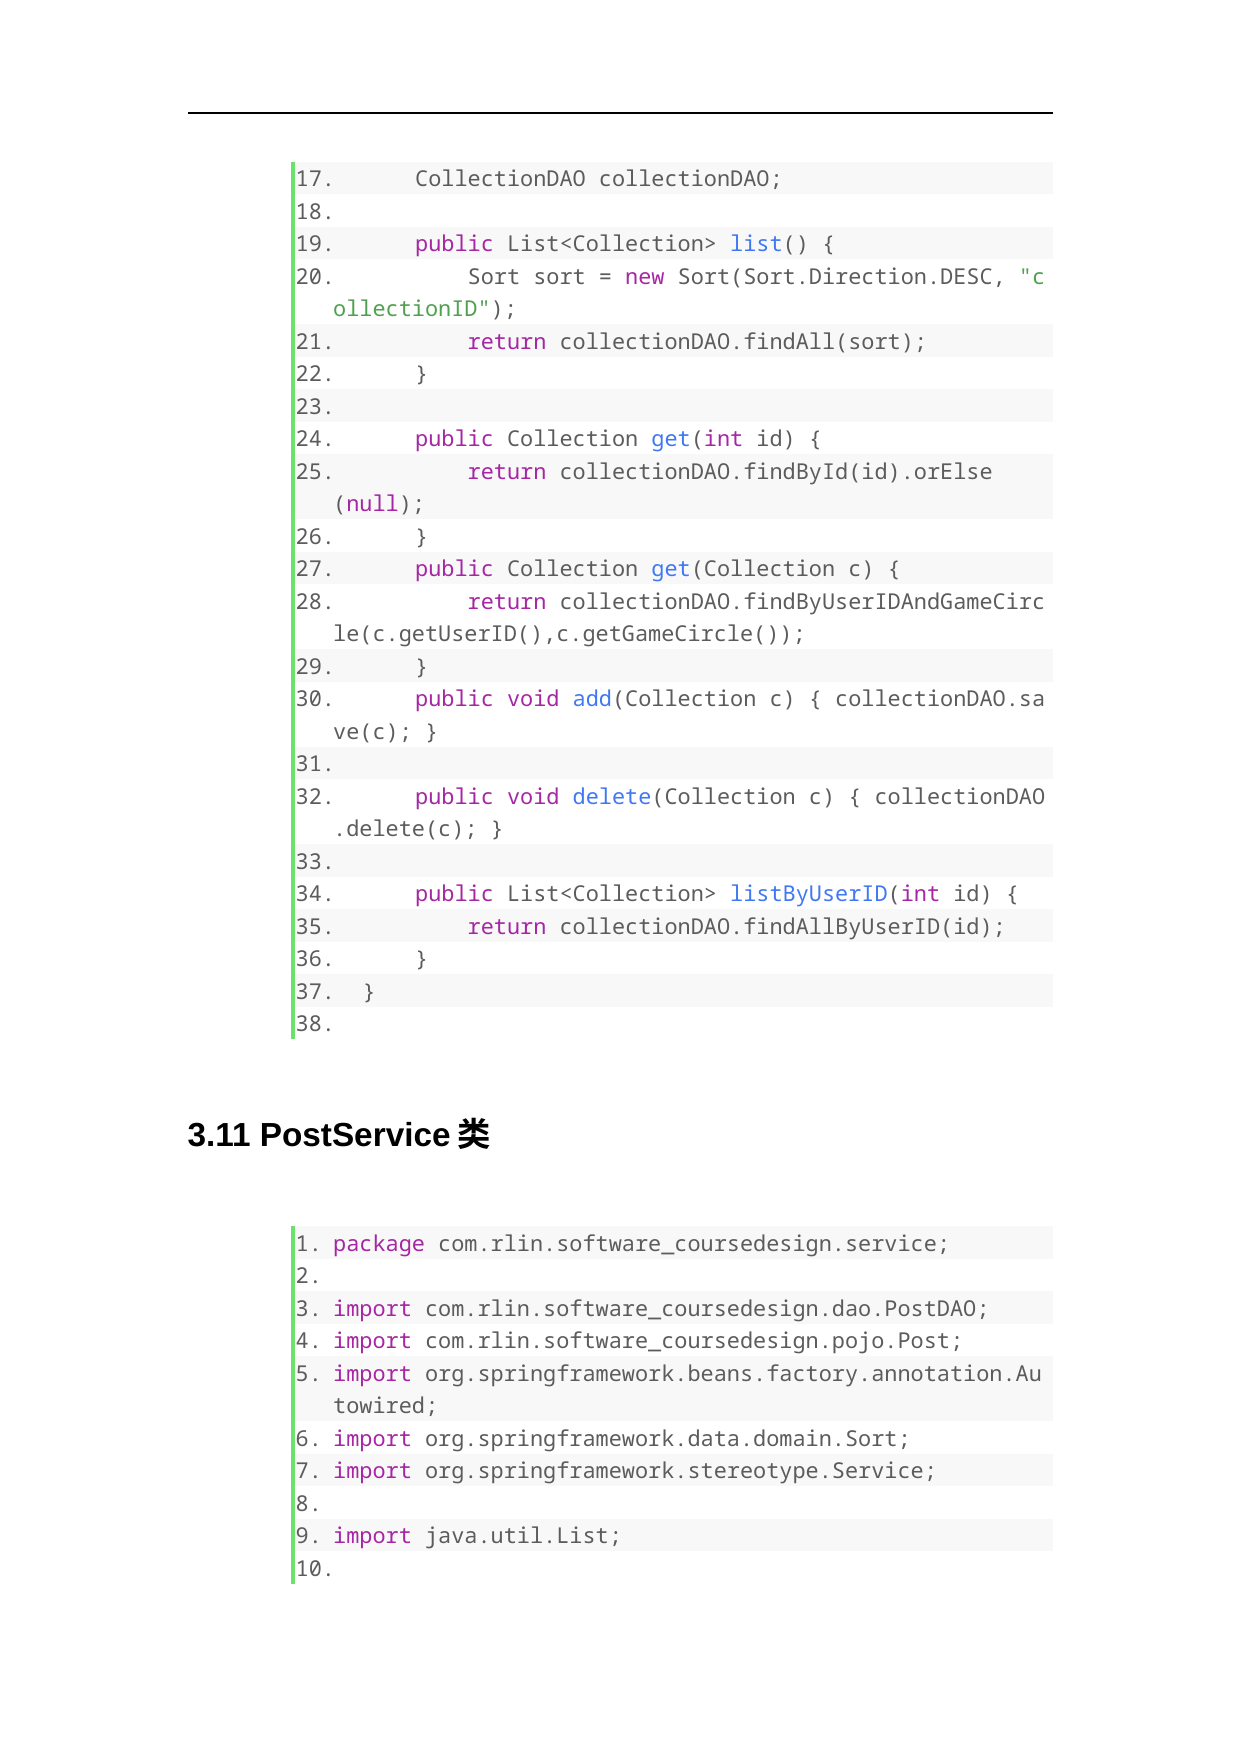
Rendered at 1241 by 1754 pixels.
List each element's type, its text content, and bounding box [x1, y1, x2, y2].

list import java.util.List; [295, 1519, 1053, 1551]
list CollectionDAO collectionDAO; [295, 162, 1053, 194]
list return collectionDAO.findAllByUserID(id); [295, 909, 1053, 942]
list } [295, 942, 1053, 974]
list Sort sort = new Sort(Sort.Direction.DESC, "collectionID"); [295, 259, 1053, 324]
subtitle 3.11 PostService类 [187, 1099, 1053, 1164]
list return collectionDAO.findById(id).orElse(null); [295, 454, 1053, 519]
list } [295, 974, 1053, 1007]
list import org.springframework.data.domain.Sort; [295, 1421, 1053, 1454]
list public List<Collection> listByUserID(int id) { [295, 877, 1053, 909]
list return collectionDAO.findByUserIDAndGameCircle(c.getUserID(),c.getGameCircle()); [295, 584, 1053, 649]
list package com.rlin.software_coursedesign.service; [295, 1226, 1053, 1259]
list } [295, 519, 1053, 552]
list } [295, 357, 1053, 389]
list import org.springframework.stereotype.Service; [295, 1454, 1053, 1486]
list public Collection get(Collection c) { [295, 552, 1053, 584]
list import org.springframework.beans.factory.annotation.Autowired; [295, 1356, 1053, 1421]
list public Collection get(int id) { [295, 422, 1053, 454]
list import com.rlin.software_coursedesign.pojo.Post; [295, 1324, 1053, 1356]
list public void add(Collection c) { collectionDAO.save(c); } [295, 682, 1053, 747]
list import com.rlin.software_coursedesign.dao.PostDAO; [295, 1291, 1053, 1324]
list public List<Collection> list() { [295, 227, 1053, 259]
list return collectionDAO.findAll(sort); [295, 324, 1053, 357]
list public void delete(Collection c) { collectionDAO.delete(c); } [295, 779, 1053, 844]
list } [295, 649, 1053, 682]
